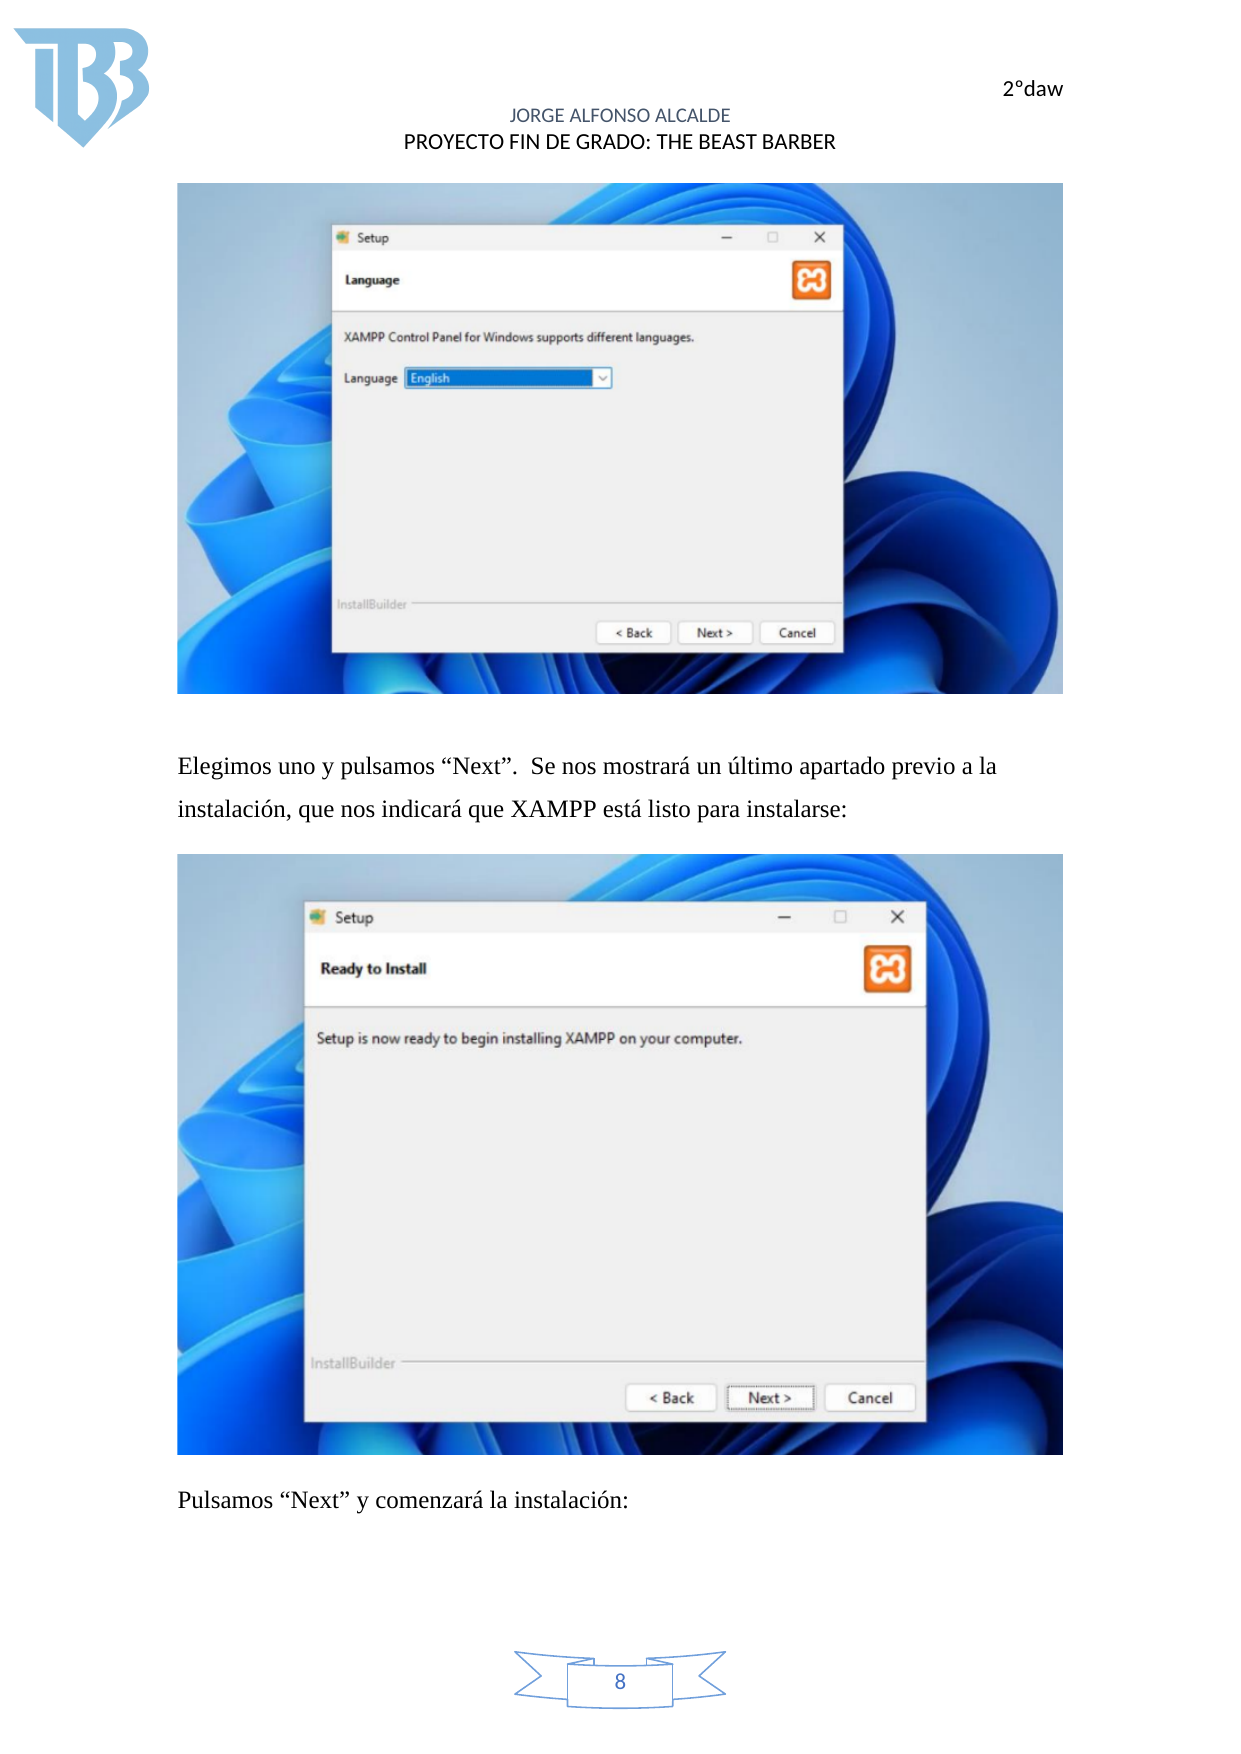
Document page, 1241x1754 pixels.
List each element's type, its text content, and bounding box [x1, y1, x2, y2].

text Elegimos uno y pulsamos “Next”. Se nos mostrará un último apartado previo a la instalación, que nos indicará que XAMPP está listo para instalarse: [177, 694, 1063, 823]
text Pulsamos “Next” y comenzará la instalación: [177, 1486, 1063, 1514]
picture [177, 183, 1063, 694]
picture [177, 854, 1063, 1455]
picture [5, 20, 153, 152]
